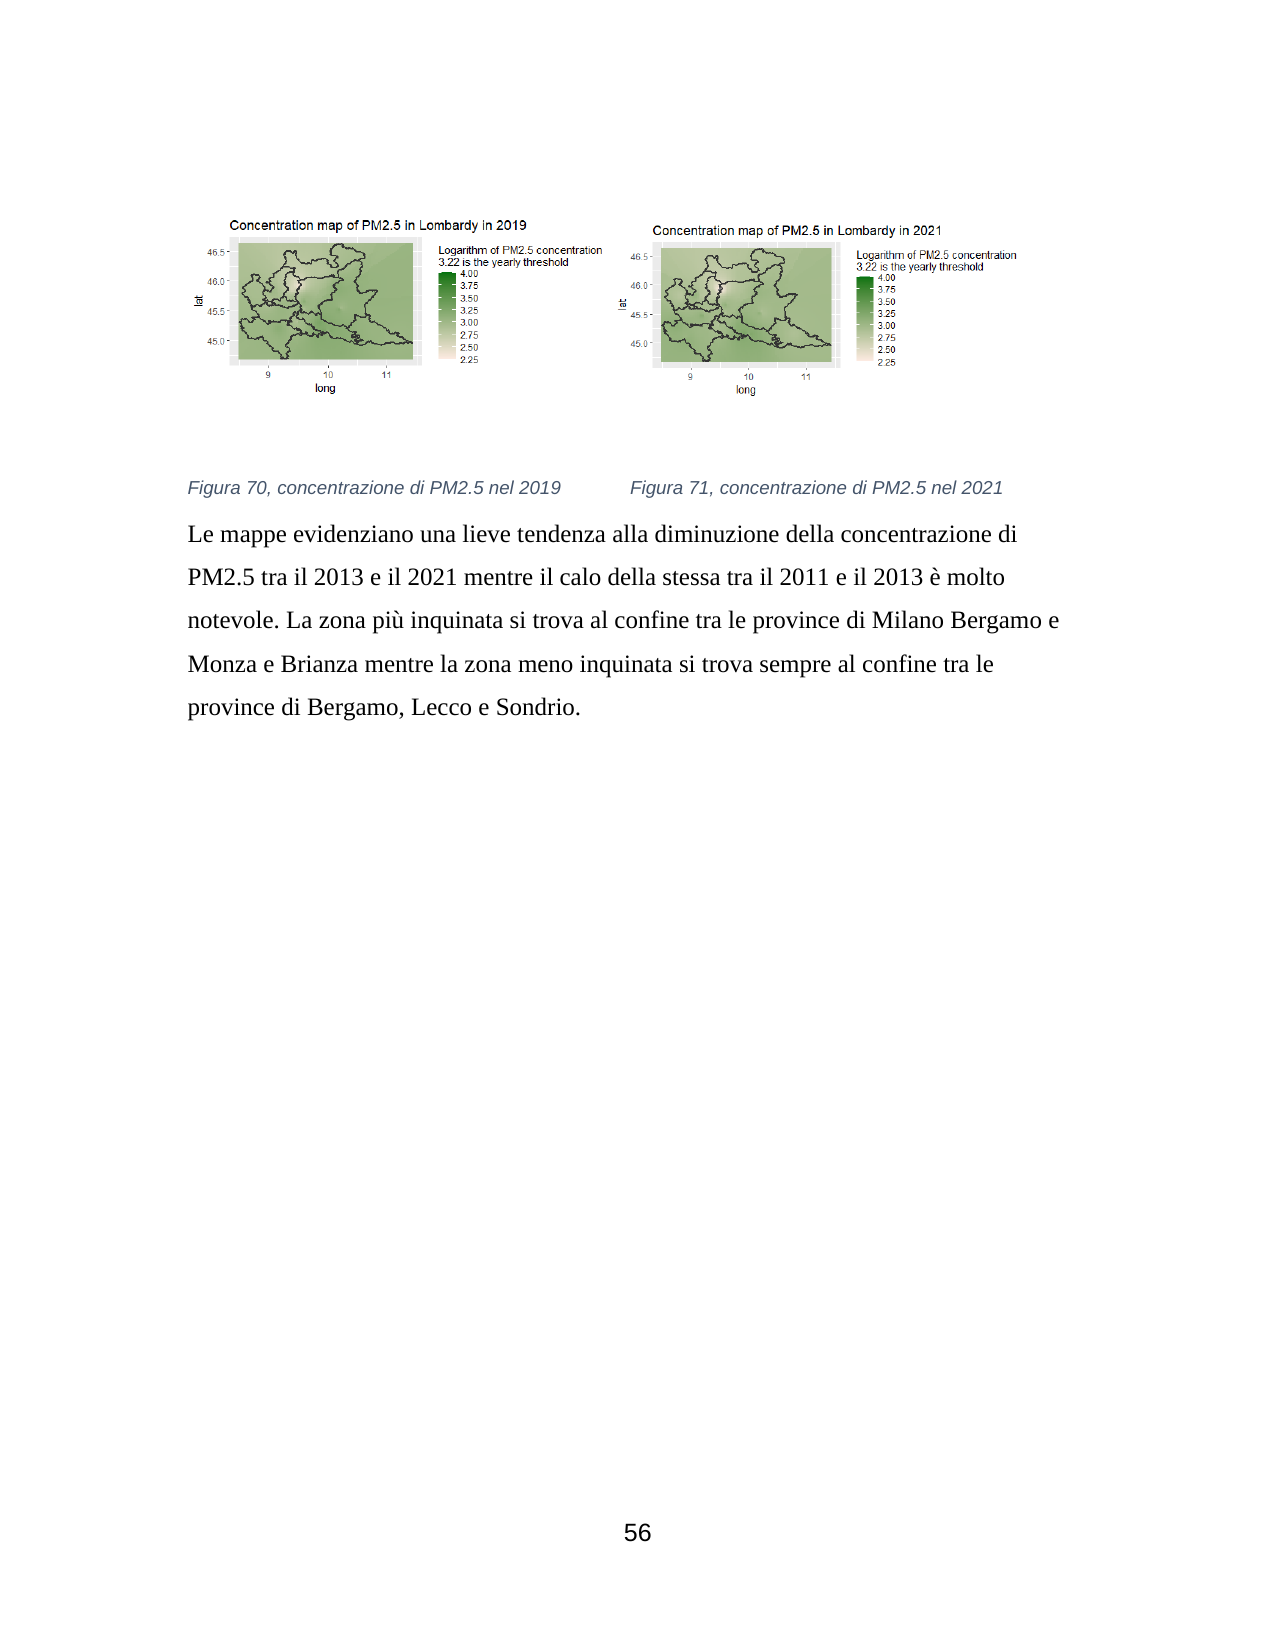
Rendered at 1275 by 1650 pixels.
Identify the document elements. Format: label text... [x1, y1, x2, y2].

text Le mappe evidenziano una lieve tendenza alla diminuzione della concentrazione di PM2.5 tra il 2013 e il 2021 mentre il calo della stessa tra il 2011 e il 2013 è molto notevole. La zona più inquinata si trova al confine tra le province di Milano Bergamo e Monza e Brianza mentre la zona meno inquinata si trova sempre al confine tra le province di Bergamo, Lecco e Sondrio. [187, 519, 1087, 721]
picture [187, 149, 1025, 463]
text Figura 70, concentrazione di PM2.5 nel 2019 Figura 71, concentrazione di PM2.5 nel 2021 [187, 477, 1087, 498]
